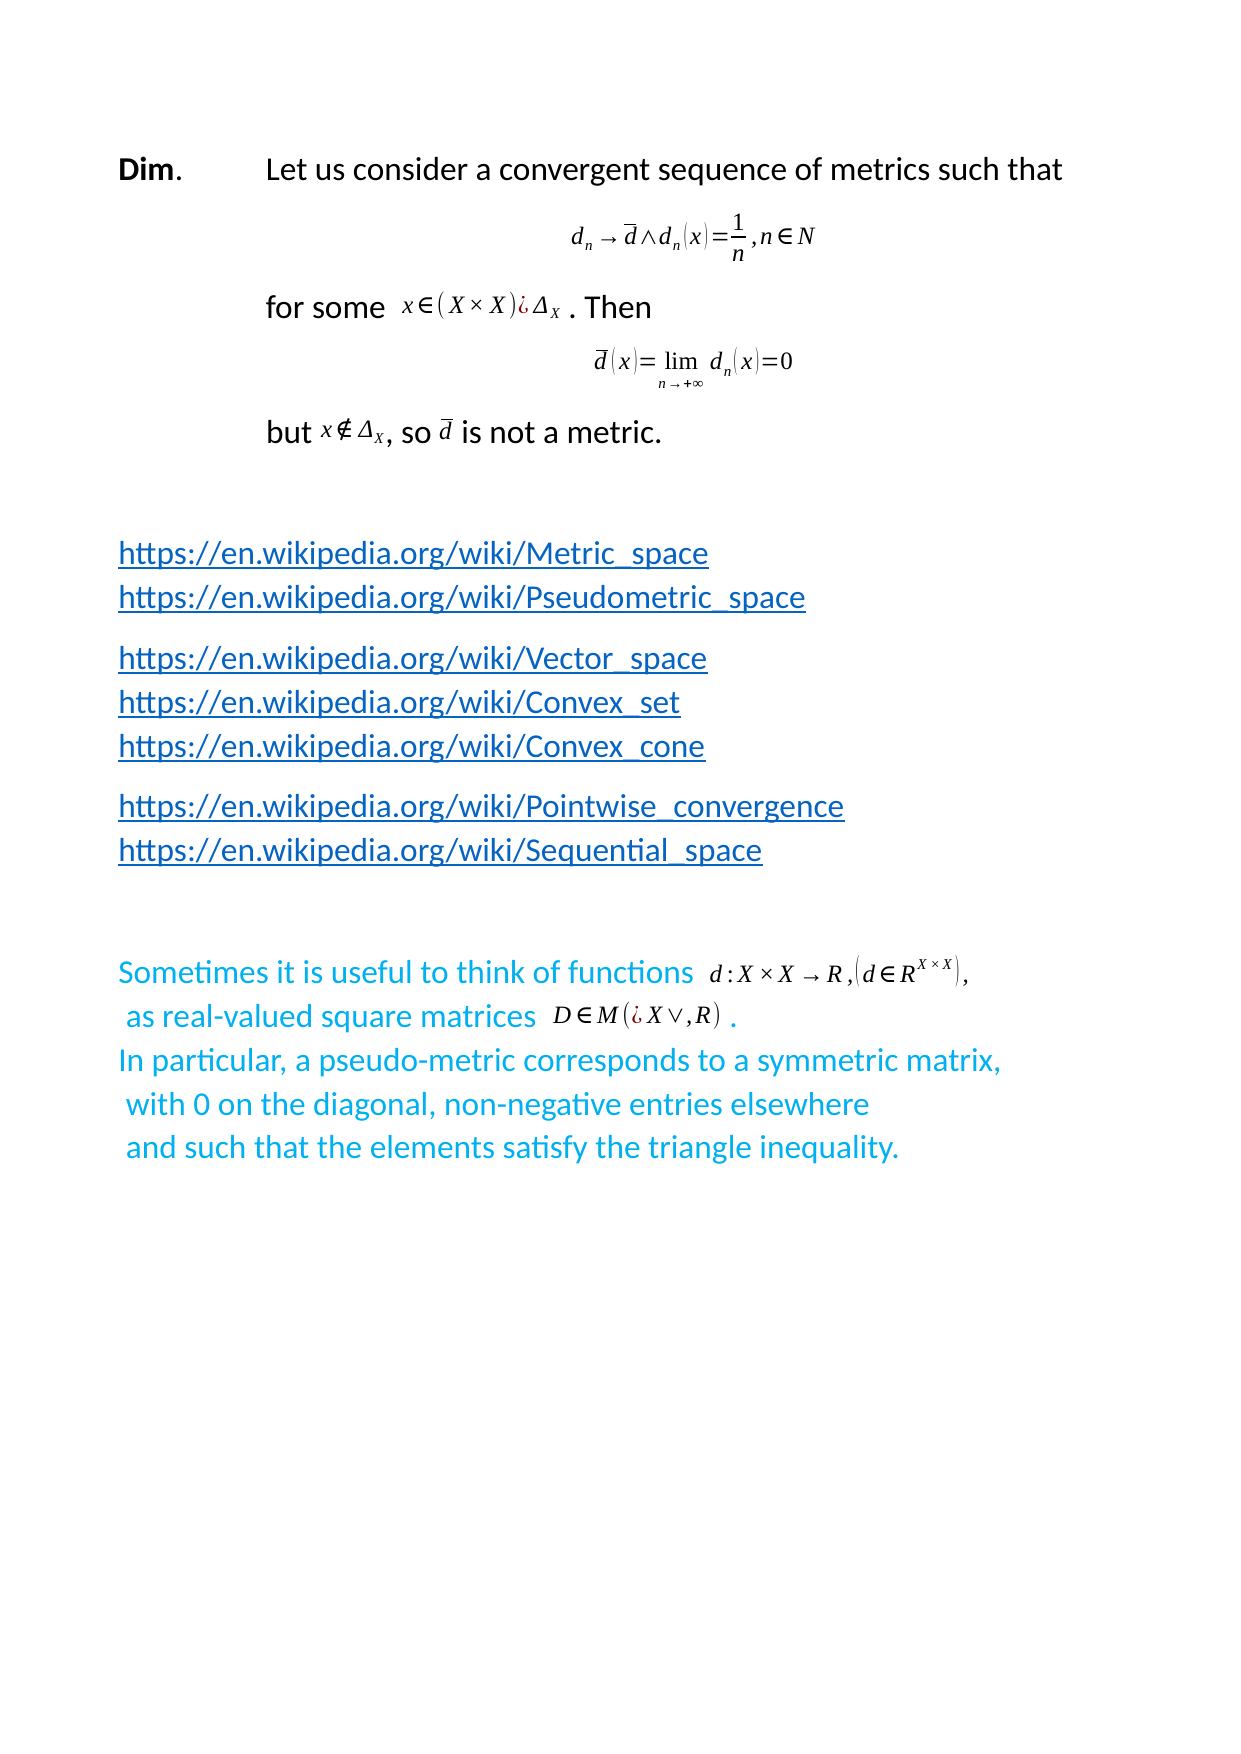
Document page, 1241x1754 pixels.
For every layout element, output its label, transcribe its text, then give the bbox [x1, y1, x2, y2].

text https://en.wikipedia.org/wiki/Metric_space https://en.wikipedia.org/wiki/Pseudometric_space [118, 532, 1122, 617]
text for some . Then [266, 286, 1122, 327]
text https://en.wikipedia.org/wiki/Pointwise_convergence https://en.wikipedia.org/wiki/Sequential_space [118, 786, 1122, 870]
text Sometimes it is useful to think of functions as real-valued square matrices . In particular, a pseudo-metric corresponds to a symmetric matrix, with 0 on the diagonal, non-negative entries elsewhere and such that the elements satisfy the triangle inequality. [118, 951, 1122, 1167]
text but , so is not a metric. [266, 411, 1122, 452]
text Dim. Let us consider a convergent sequence of metrics such that [118, 148, 1122, 188]
text https://en.wikipedia.org/wiki/Vector_space https://en.wikipedia.org/wiki/Convex_set https://en.wikipedia.org/wiki/Convex_cone [118, 637, 1122, 766]
